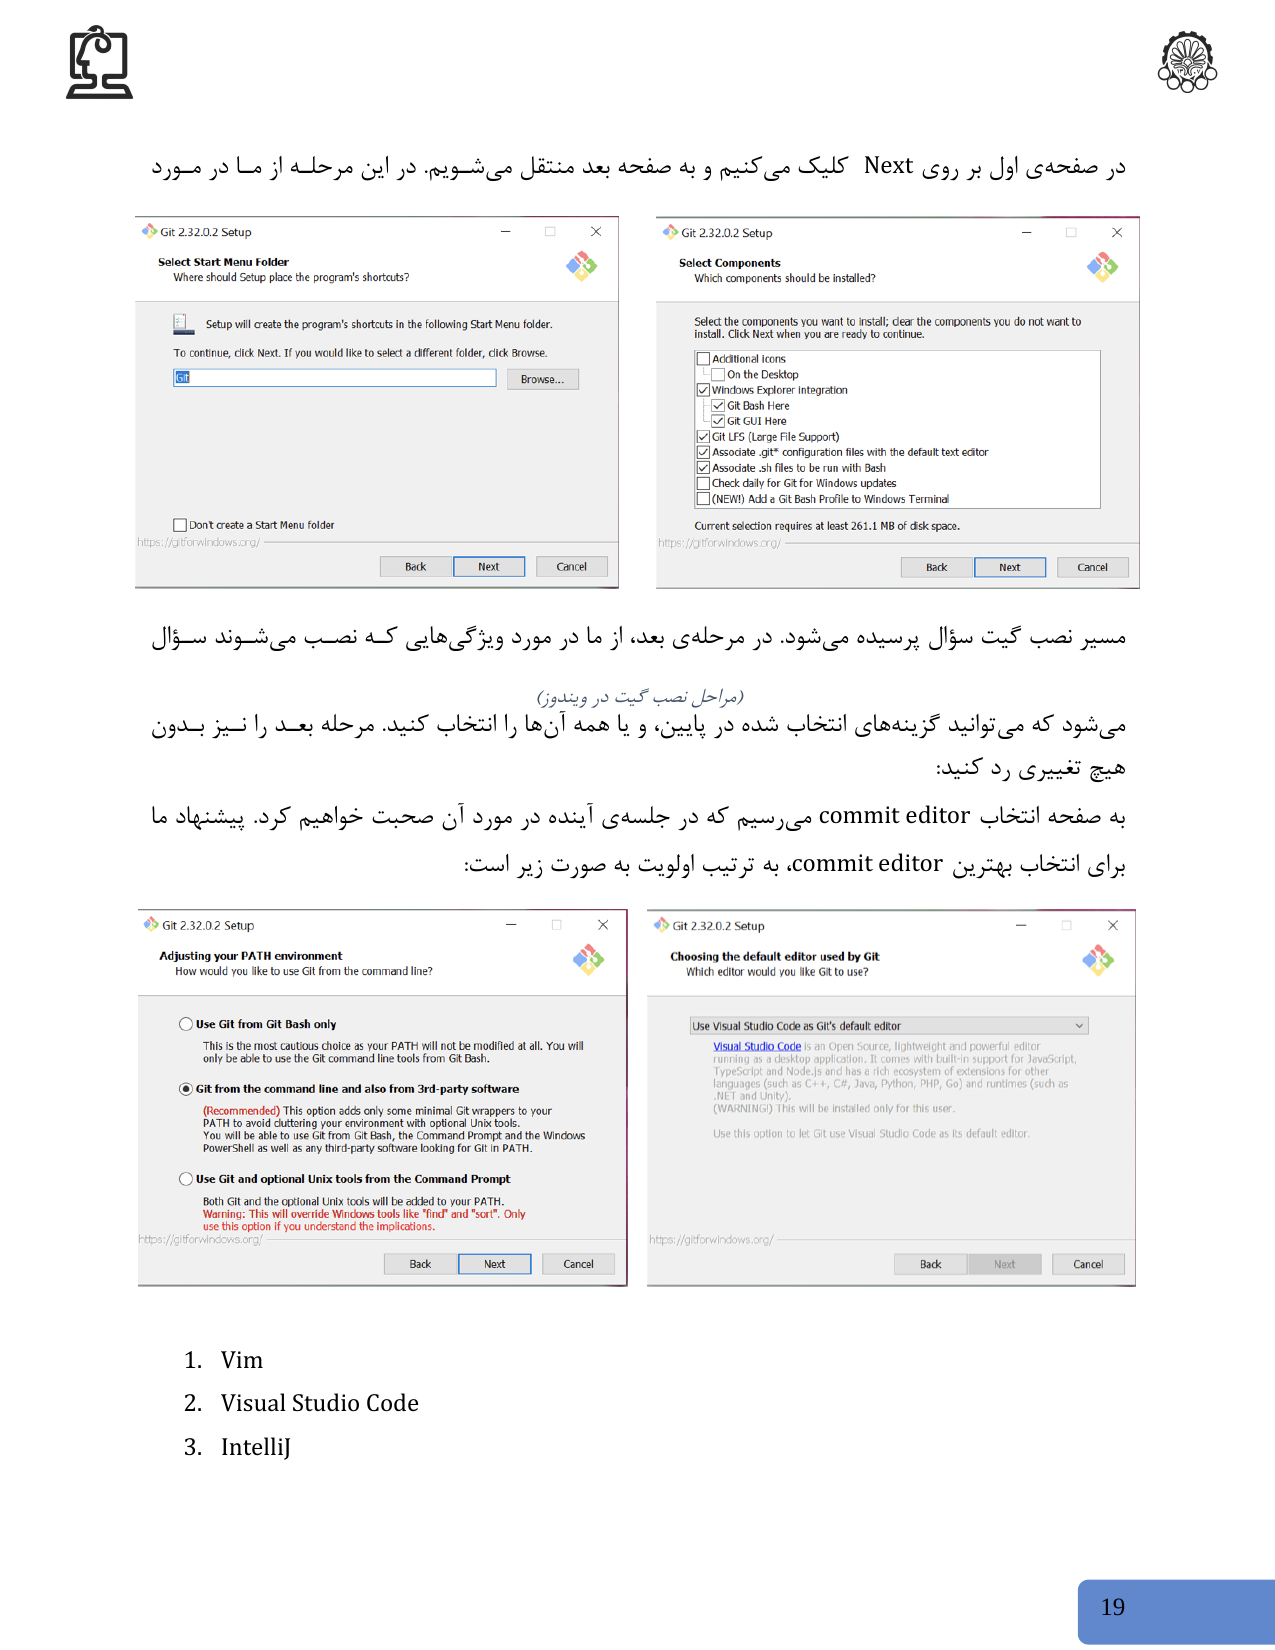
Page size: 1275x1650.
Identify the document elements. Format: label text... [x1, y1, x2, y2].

list Visual Studio Code [183, 1388, 1125, 1417]
text در صفحه‌ی اول بر روی Next کلیک می‌کنیم و به صفحه بعد منتقل می‌شویم. در این مرحله از ما در مورد مسیر نصب گیت سؤال پرسیده می‌شود. در مرحله‌ی بعد، از ما در مورد ویژگی‌هایی که نصب می‌شوند سؤال می‌شود که می‌توانید گزینه‌های انتخاب شده در پایین، و یا همه آن‌ها را انتخاب کنید. مرحله بعد را نیز بدون هیچ تغییری رد کنید: [150, 711, 1125, 785]
text به صفحه انتخاب commit editor می‌رسیم که در جلسه‌ی آینده در مورد آن صحبت خواهیم کرد. پیشنهاد ما برای انتخاب بهترین commit editor، به ترتیب اولویت به صورت زیر است:‌ [150, 799, 1125, 881]
picture [656, 216, 1140, 589]
picture [135, 216, 619, 589]
list IntelliJ [183, 1432, 1125, 1461]
picture [138, 909, 628, 1287]
picture [647, 909, 1136, 1287]
